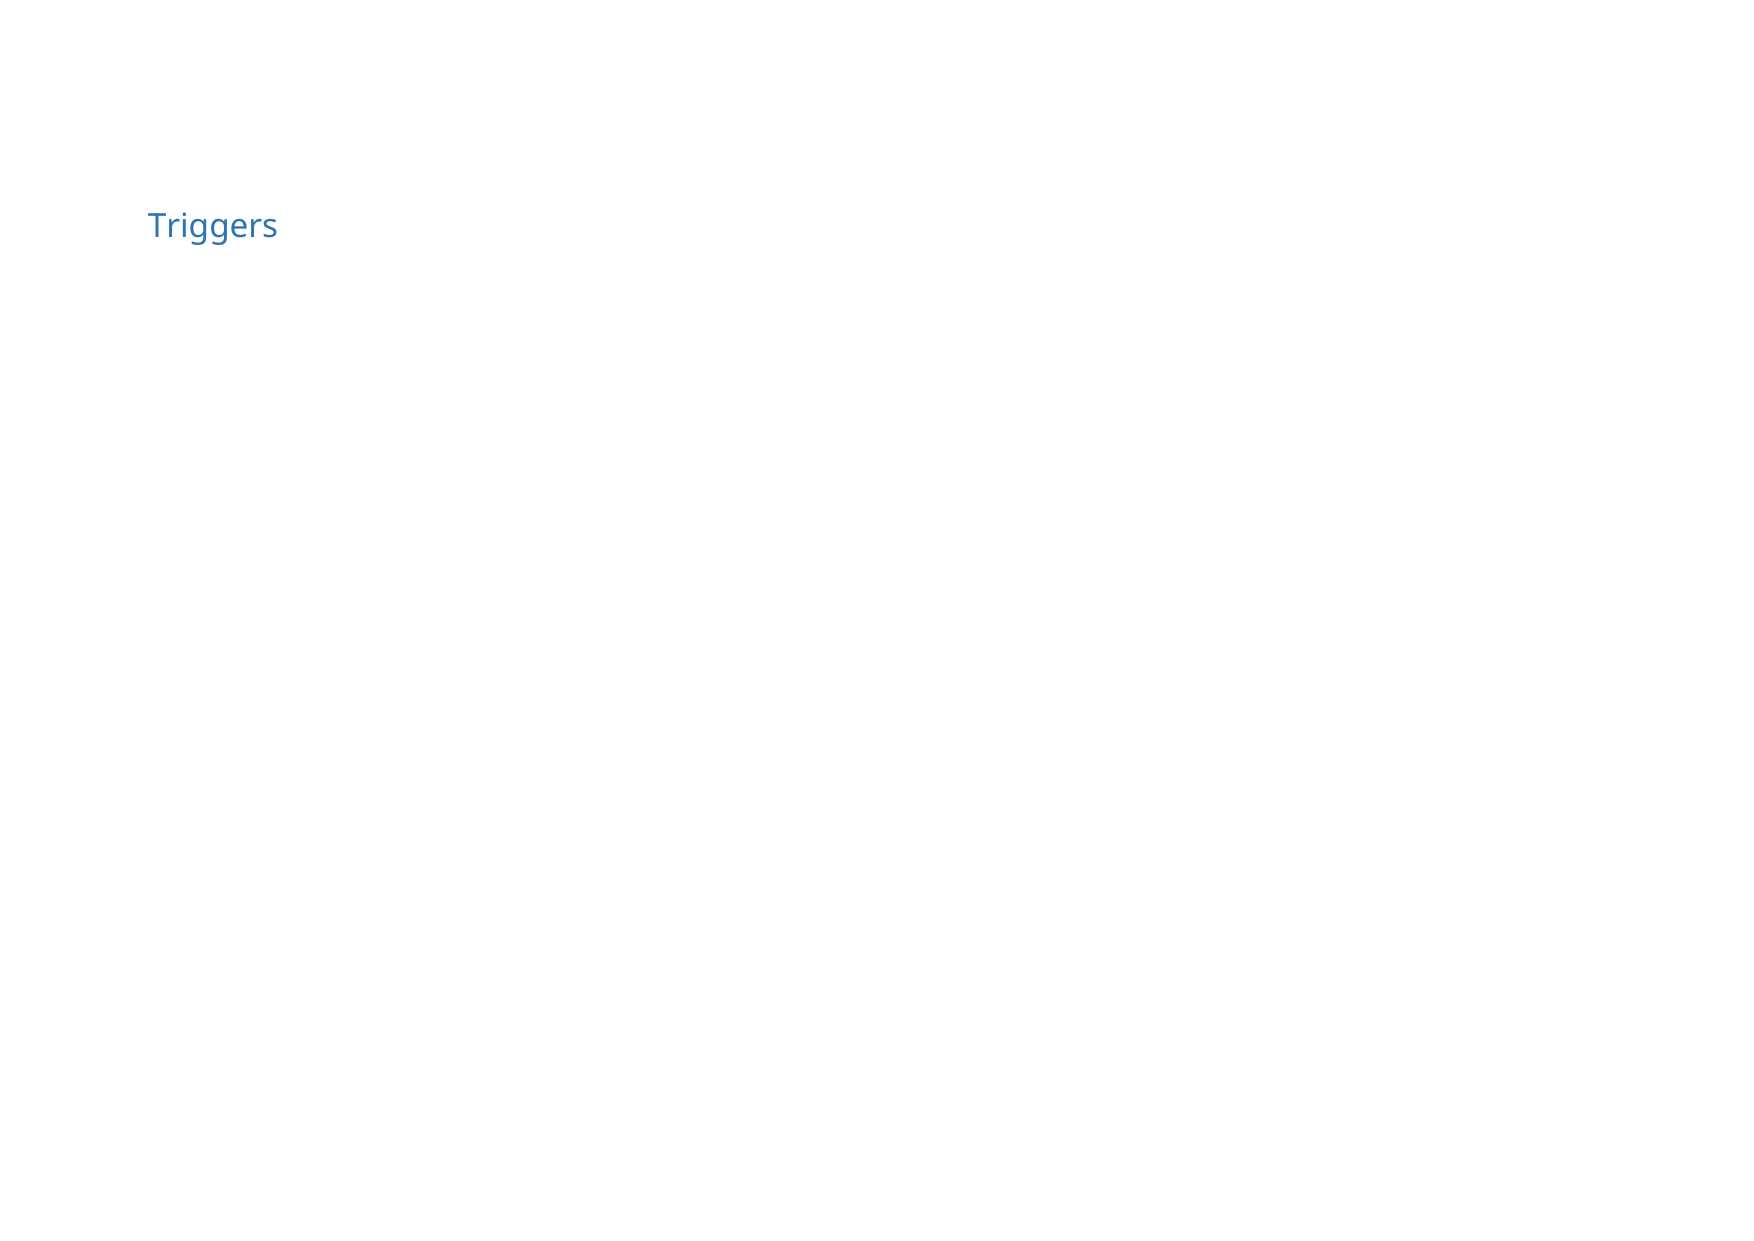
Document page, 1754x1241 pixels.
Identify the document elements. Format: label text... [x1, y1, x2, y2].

subtitle Triggers [148, 202, 1606, 248]
